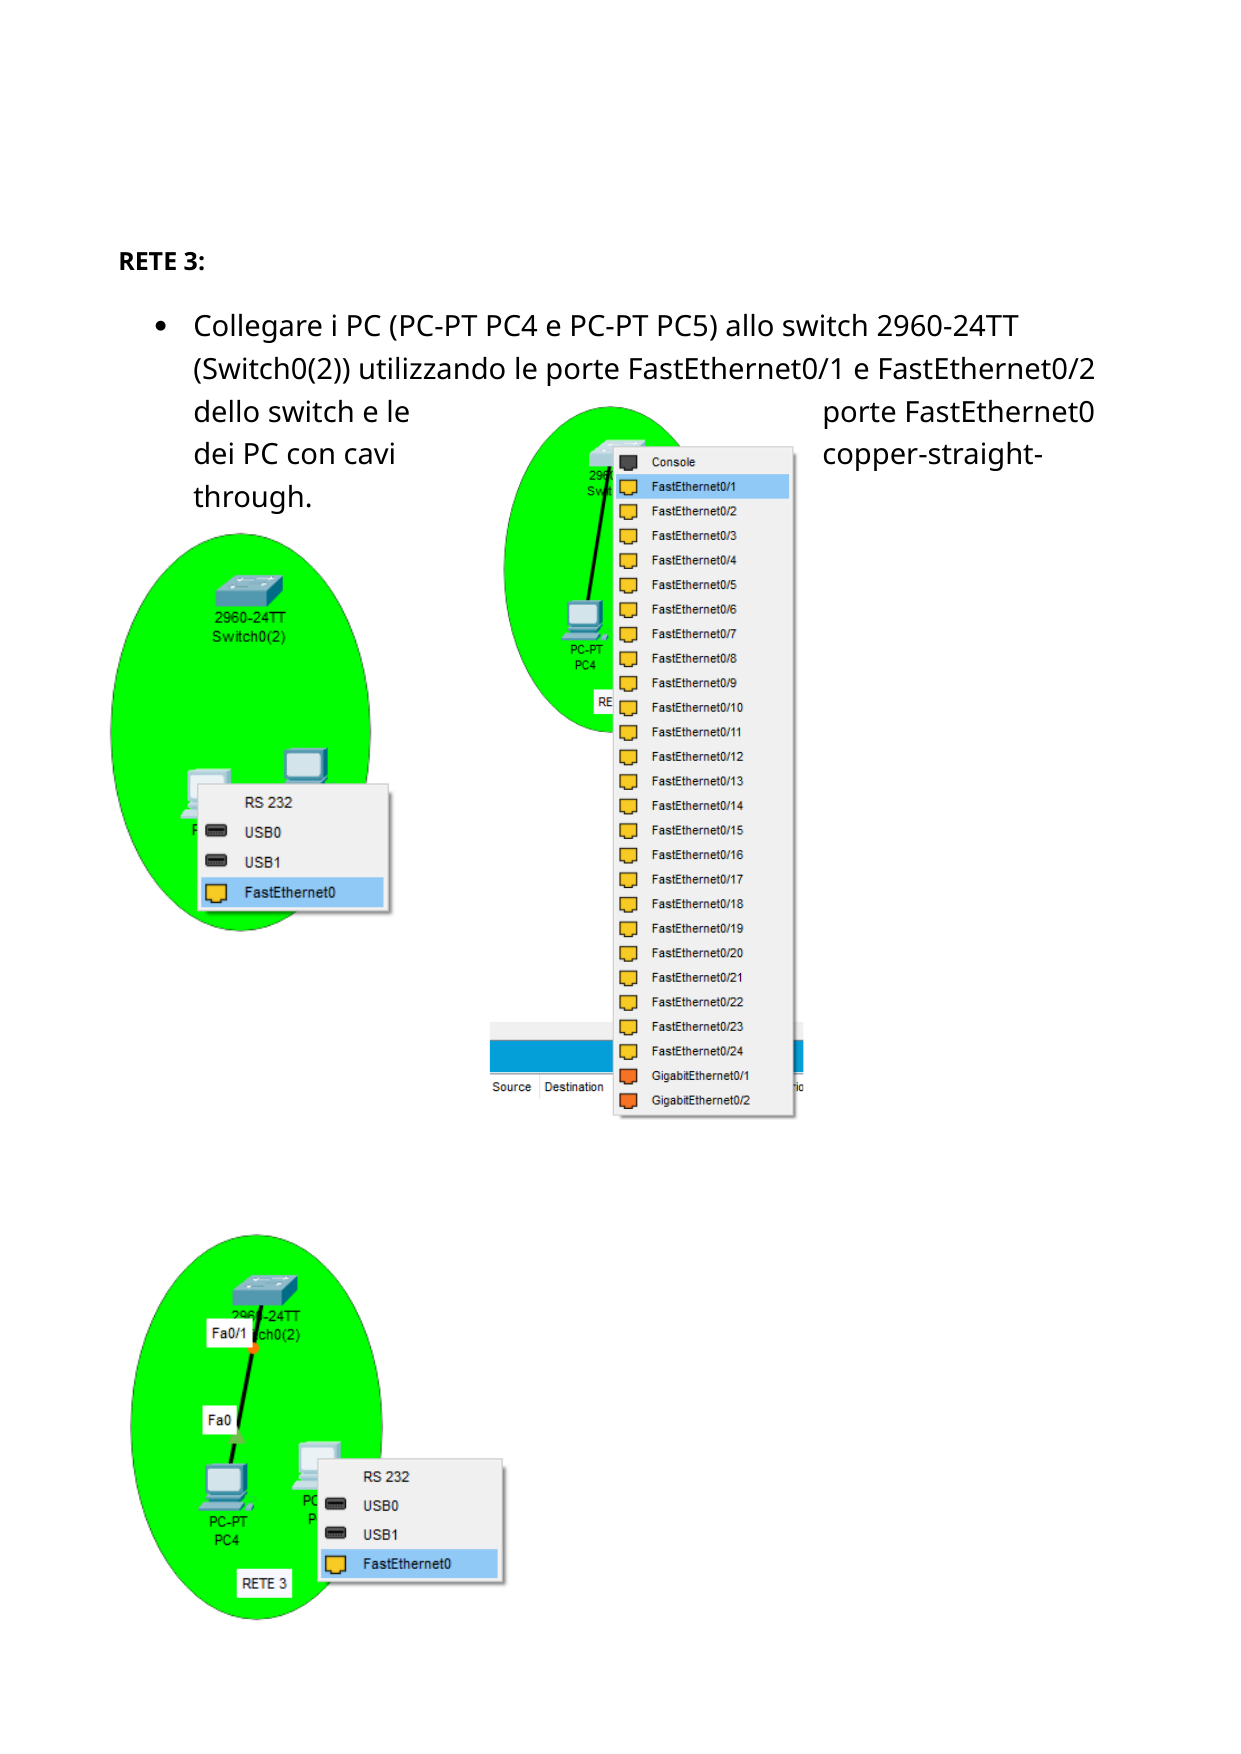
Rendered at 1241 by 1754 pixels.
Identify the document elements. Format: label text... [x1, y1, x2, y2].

list Collegare i PC (PC-PT PC4 e PC-PT PC5) allo switch 2960-24TT (Switch0(2)) utilizzando le porte FastEthernet0/1 e FastEthernet0/2 dello switch e le porte FastEthernet0 dei PC con cavi copper-straight-through. [156, 305, 1122, 516]
picture [489, 399, 804, 1120]
picture [118, 1230, 512, 1636]
text RETE 3: [118, 243, 1122, 277]
picture [101, 516, 399, 944]
